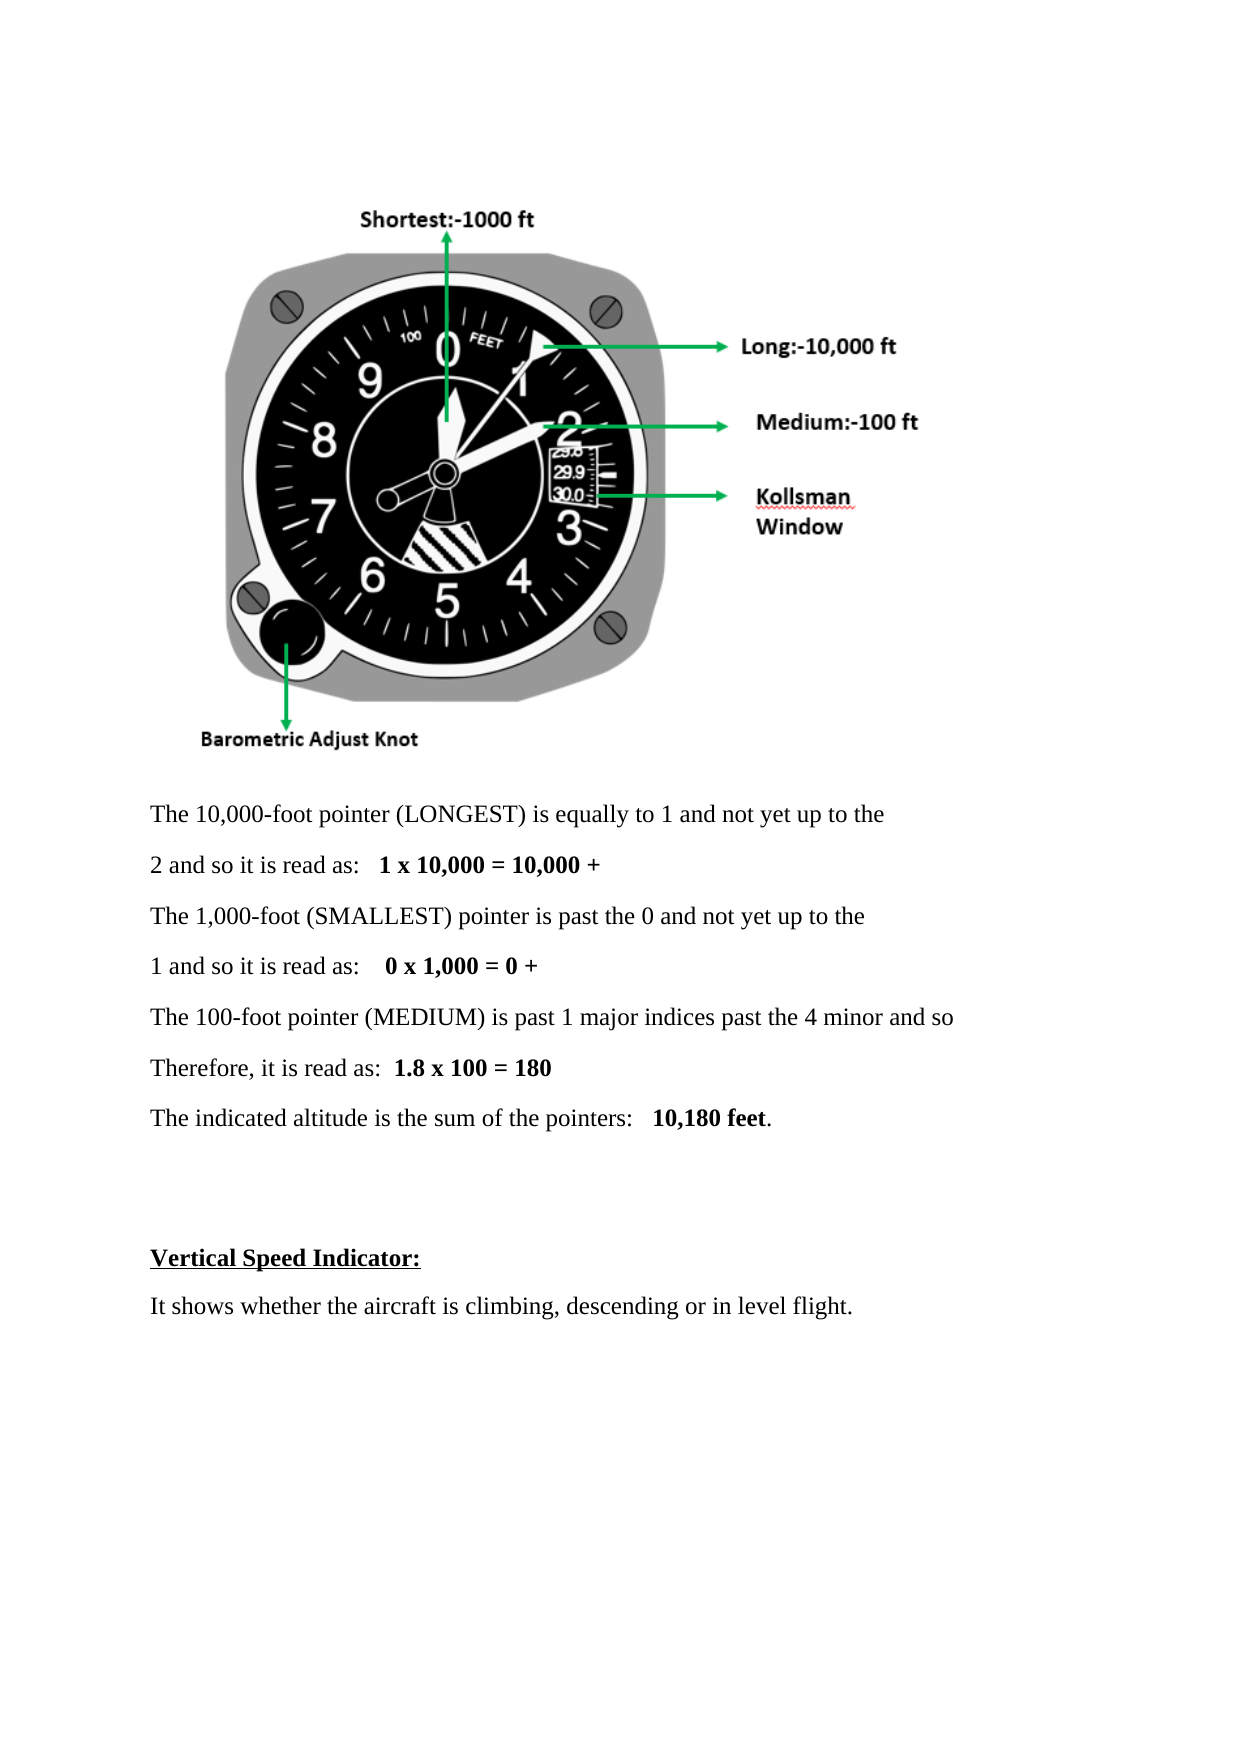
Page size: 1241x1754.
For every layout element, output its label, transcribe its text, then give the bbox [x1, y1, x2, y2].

text The 1,000-foot (SMALLEST) pointer is past the 0 and not yet up to the [150, 894, 1090, 929]
text 2 and so it is read as: 1 x 10,000 = 10,000 + [150, 844, 1090, 879]
text The 100-foot pointer (MEDIUM) is past 1 major indices past the 4 minor and so [150, 996, 1090, 1031]
text The 10,000-foot pointer (LONGEST) is equally to 1 and not yet up to the [150, 793, 1090, 828]
text Vertical Speed Indicator: [150, 1243, 1090, 1272]
text Therefore, it is read as: 1.8 x 100 = 180 [150, 1046, 1090, 1081]
text The indicated altitude is the sum of the pointers: 10,180 feet. [150, 1097, 1090, 1132]
picture [150, 150, 929, 775]
text 1 and so it is read as: 0 x 1,000 = 0 + [150, 945, 1090, 980]
text It shows whether the aircraft is climbing, descending or in level flight. [150, 1291, 1090, 1319]
